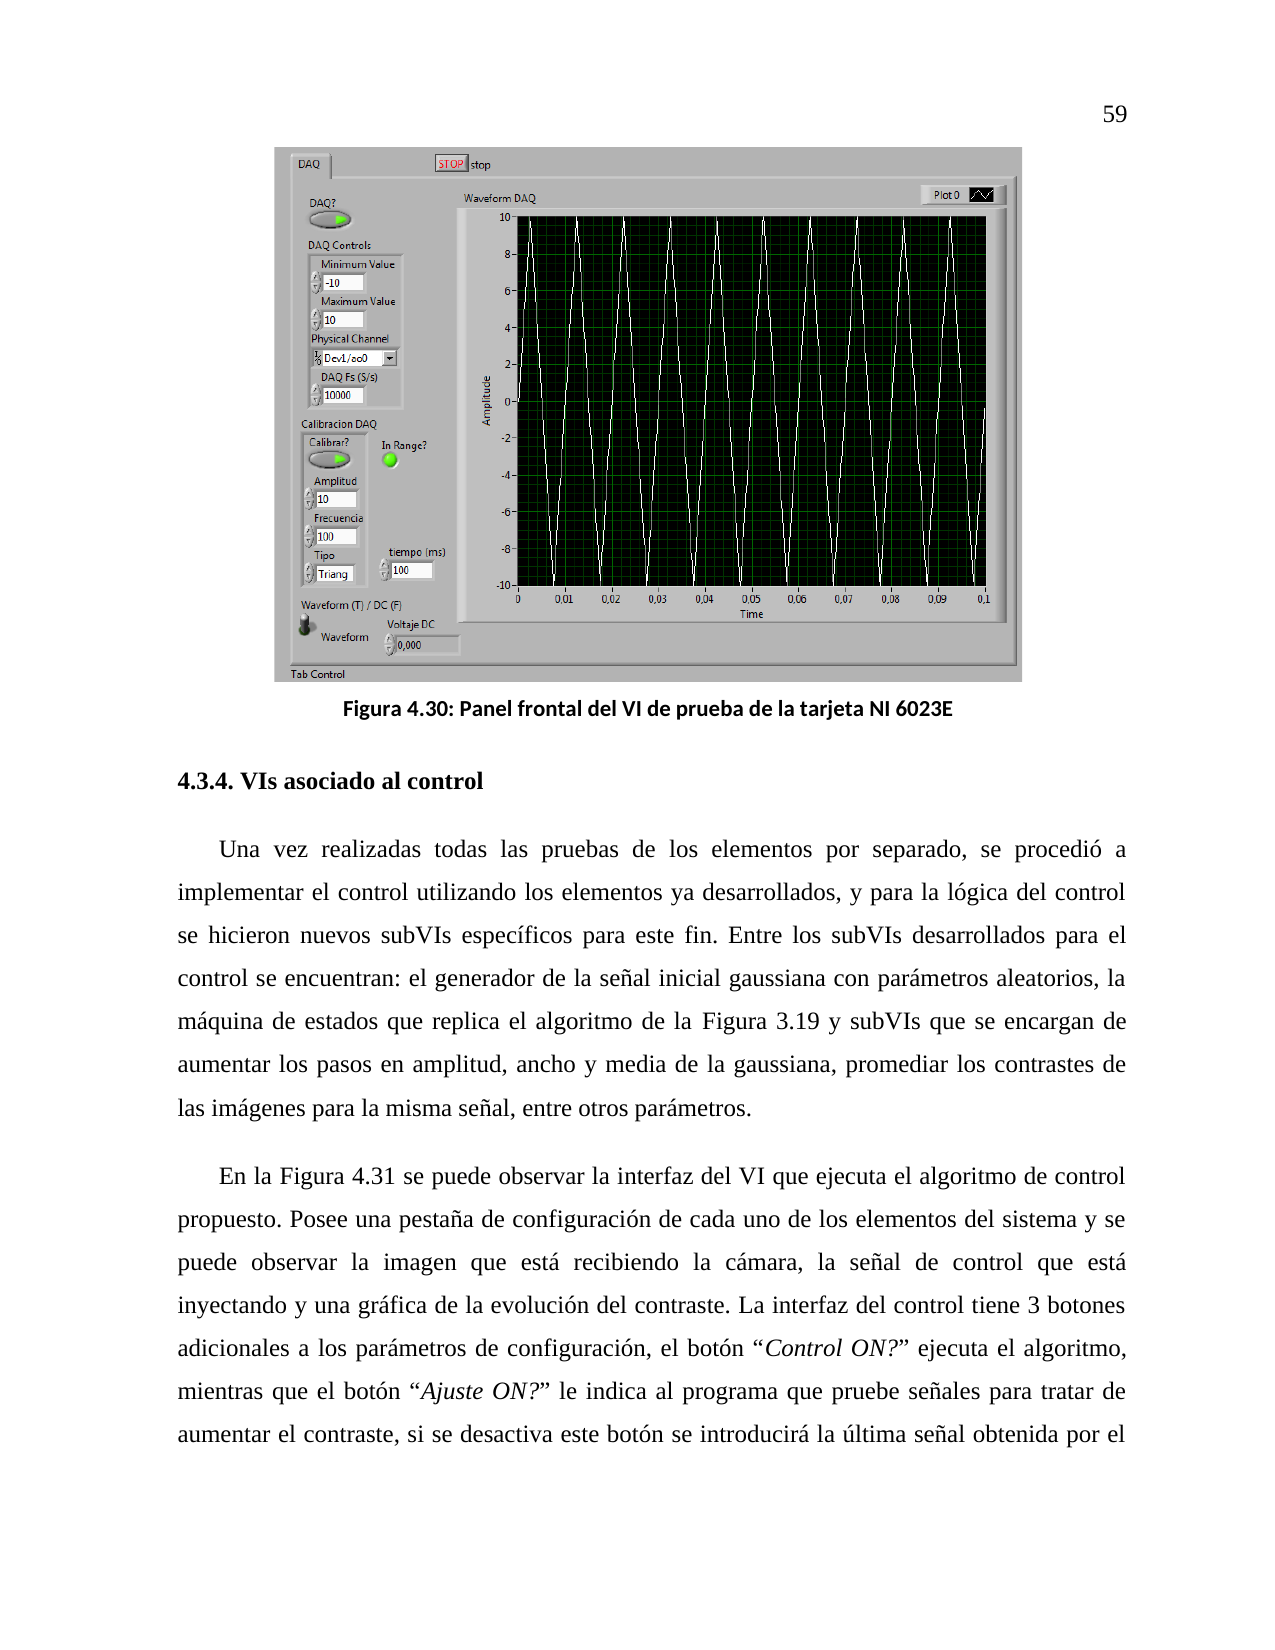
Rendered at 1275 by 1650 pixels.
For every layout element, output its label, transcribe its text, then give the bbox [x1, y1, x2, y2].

subtitle VIs asociado al control [177, 766, 1127, 794]
picture [274, 147, 1023, 682]
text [177, 1161, 1127, 1448]
